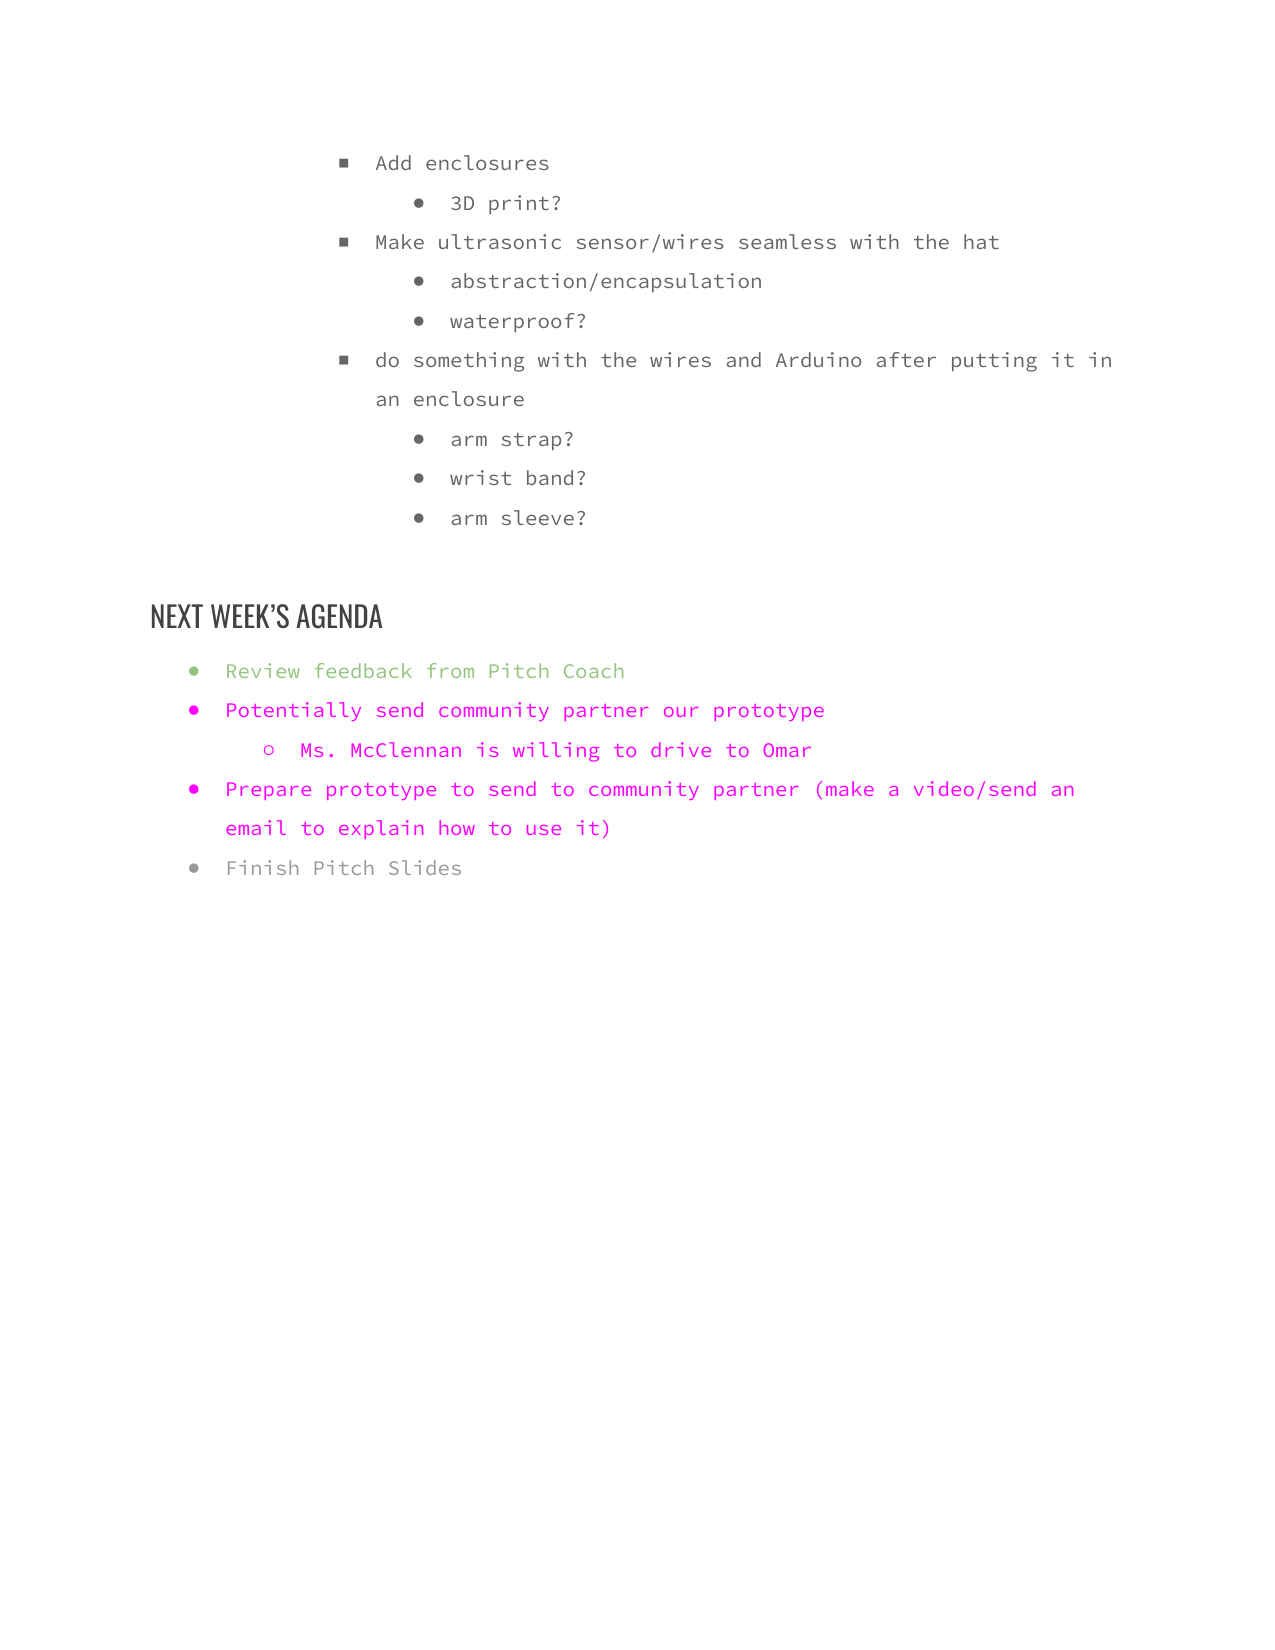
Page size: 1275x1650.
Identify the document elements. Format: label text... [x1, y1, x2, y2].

list abstraction/encapsulation [412, 268, 1125, 294]
list wrist band? [412, 465, 1125, 491]
list Finish Pitch Slides [187, 855, 1125, 881]
subtitle NEXT WEEK’S AGENDA [150, 594, 1125, 637]
list Ms. McClennan is willing to drive to Omar [262, 737, 1125, 763]
list waterproof? [412, 307, 1125, 334]
list Add enclosures [337, 150, 1125, 176]
list 3D print? [412, 189, 1125, 216]
list Prepare prototype to send to community partner (make a video/send an email to explain how to use it) [187, 776, 1125, 842]
list Potentially send community partner our prototype [187, 697, 1125, 723]
list arm strap? [412, 426, 1125, 452]
list Review feedback from Pitch Coach [187, 658, 1125, 684]
list arm sleeve? [412, 504, 1125, 531]
list Make ultrasonic sensor/wires seamless with the hat [337, 229, 1125, 255]
list do something with the wires and Arduino after putting it in an enclosure [337, 347, 1125, 412]
